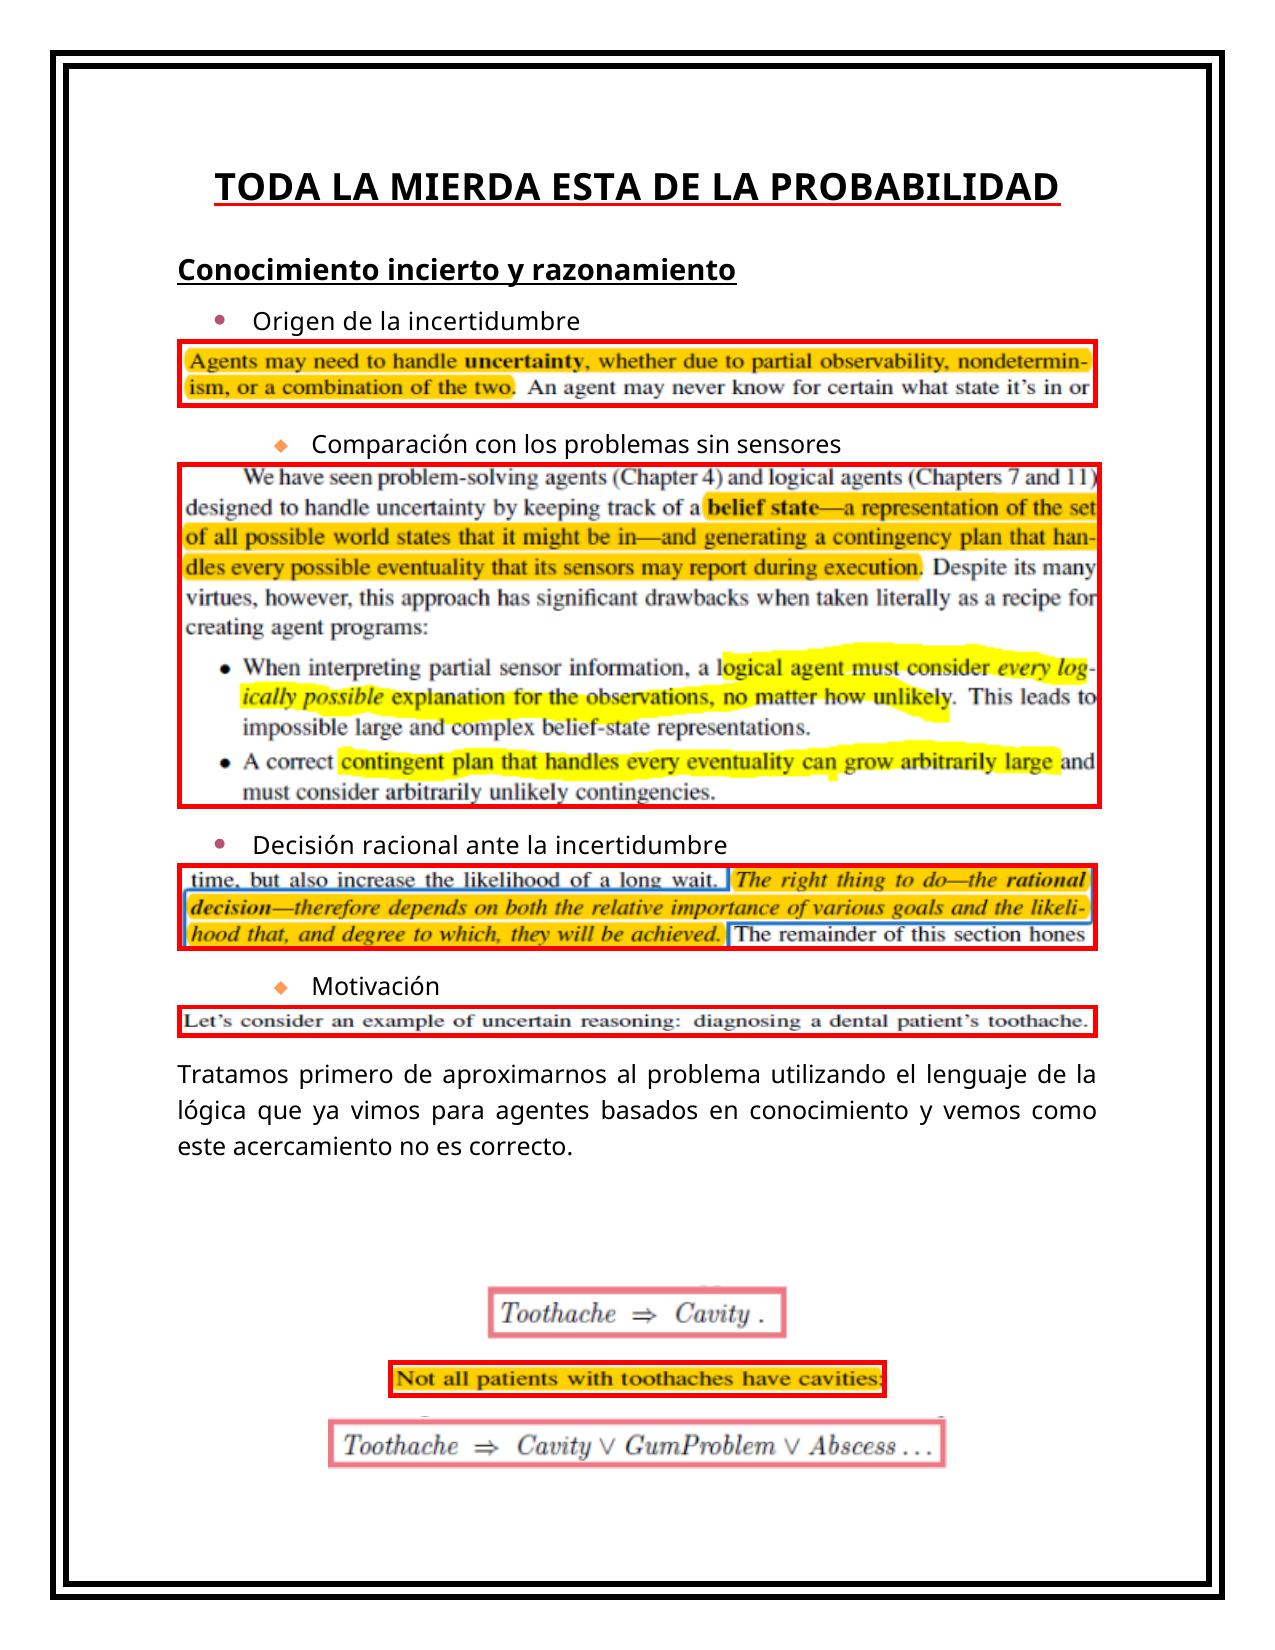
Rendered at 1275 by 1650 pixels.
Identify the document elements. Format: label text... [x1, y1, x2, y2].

picture [486, 1285, 789, 1342]
picture [182, 868, 1093, 946]
picture [393, 1365, 882, 1393]
text Tratamos primero de aproximarnos al problema utilizando el lenguaje de la lógica que ya vimos para agentes basados en conocimiento y vemos como este acercamiento no es correcto. [177, 1057, 1098, 1162]
picture [182, 467, 1097, 804]
picture [328, 1416, 947, 1469]
subtitle Decisión racional ante la incertidumbre [214, 827, 1098, 861]
subtitle Origen de la incertidumbre [214, 303, 1098, 337]
picture [182, 1009, 1093, 1033]
subtitle Conocimiento incierto y razonamiento [177, 249, 1098, 289]
picture [182, 344, 1093, 403]
subtitle Motivación [274, 969, 1098, 1003]
subtitle Comparación con los problemas sin sensores [274, 426, 1098, 460]
subtitle Toda la mierda esta de la probabilidad [177, 160, 1098, 211]
